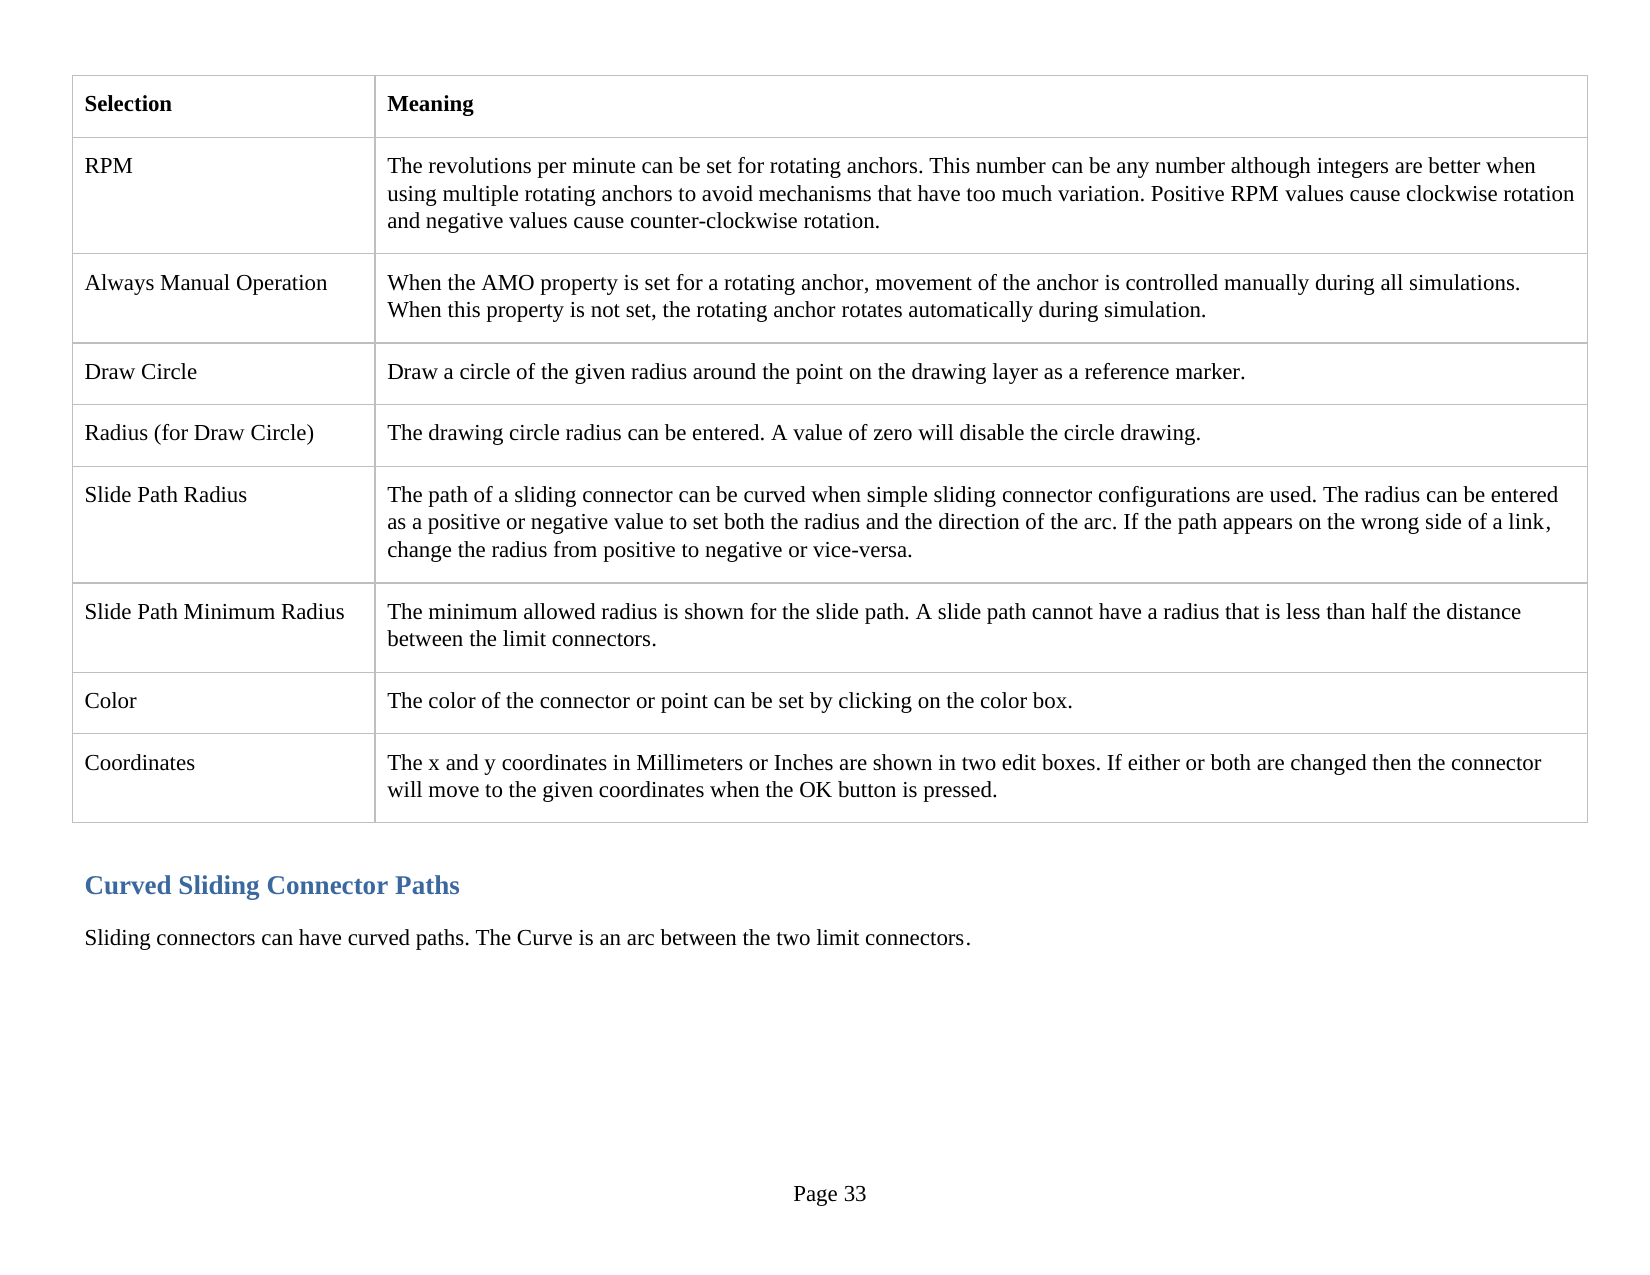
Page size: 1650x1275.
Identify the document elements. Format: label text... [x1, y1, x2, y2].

table_cell Slide Path Minimum Radius [73, 584, 374, 672]
table_cell The revolutions per minute can be set for rotating anchors. This number can be any number although integers are better when using multiple rotating anchors to avoid mechanisms that have too much variation. Positive RPM values cause clockwise rotation and negative values cause counter-clockwise rotation. [376, 138, 1587, 253]
table_cell Coordinates [73, 734, 374, 822]
table_cell Draw Circle [73, 344, 374, 404]
table_cell Slide Path Radius [73, 467, 374, 582]
table_cell The color of the connector or point can be set by clicking on the color box. [376, 673, 1587, 733]
text Sliding connectors can have curved paths. The Curve is an arc between the two limit connectors. [84, 924, 1575, 951]
table_header Selection [73, 76, 374, 137]
table_cell Radius (for Draw Circle) [73, 405, 374, 466]
subtitle Curved Sliding Connector Paths [84, 869, 1575, 900]
table_cell The x and y coordinates in Millimeters or Inches are shown in two edit boxes. If either or both are changed then the connector will move to the given coordinates when the OK button is pressed. [376, 734, 1587, 822]
table_header Meaning [376, 76, 1587, 137]
table_cell The path of a sliding connector can be curved when simple sliding connector configurations are used. The radius can be entered as a positive or negative value to set both the radius and the direction of the arc. If the path appears on the wrong side of a link, change the radius from positive to negative or vice-versa. [376, 467, 1587, 582]
table_cell Always Manual Operation [73, 254, 374, 342]
table_cell When the AMO property is set for a rotating anchor, movement of the anchor is controlled manually during all simulations. When this property is not set, the rotating anchor rotates automatically during simulation. [376, 254, 1587, 342]
table_cell Color [73, 673, 374, 733]
table_cell The minimum allowed radius is shown for the slide path. A slide path cannot have a radius that is less than half the distance between the limit connectors. [376, 584, 1587, 672]
table_cell RPM [73, 138, 374, 253]
table_cell Draw a circle of the given radius around the point on the drawing layer as a reference marker. [376, 344, 1587, 404]
table_cell The drawing circle radius can be entered. A value of zero will disable the circle drawing. [376, 405, 1587, 466]
